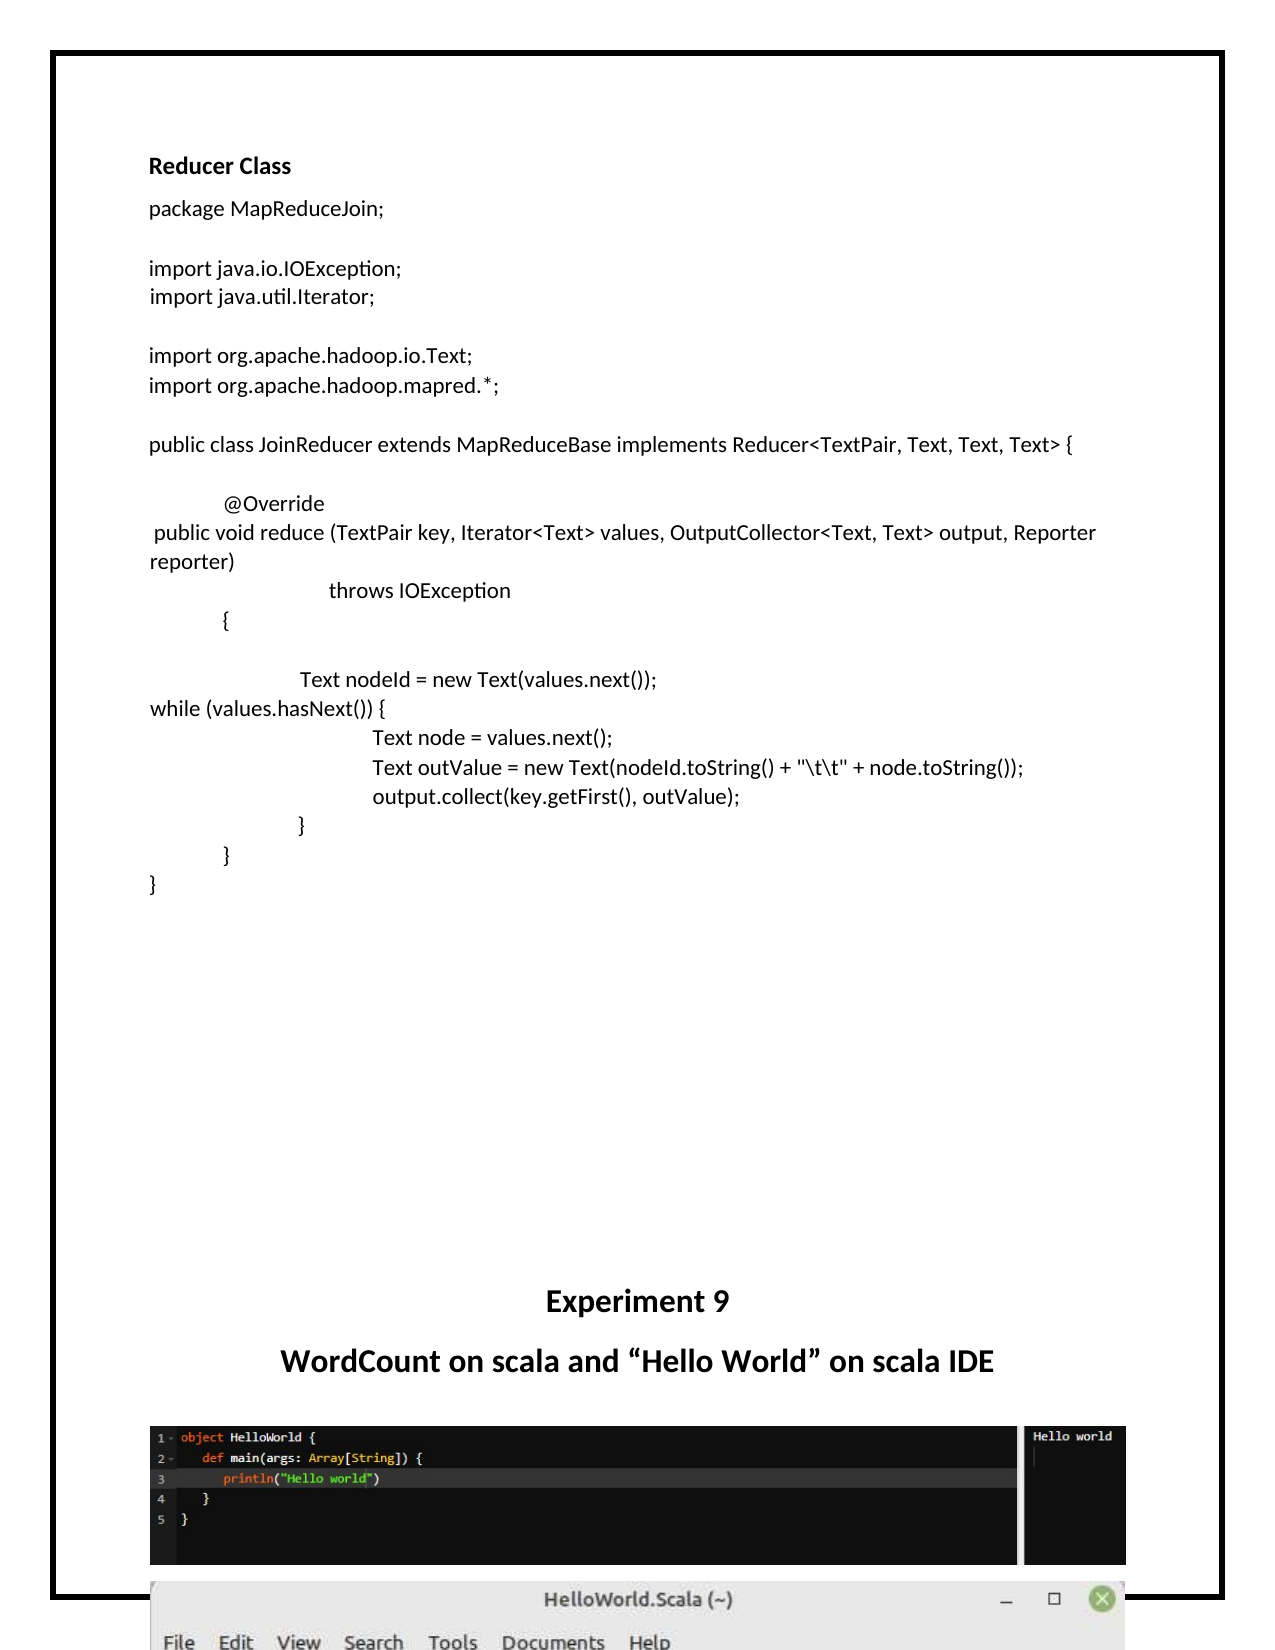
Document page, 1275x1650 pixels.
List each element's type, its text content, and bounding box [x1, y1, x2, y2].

text Text nodeId = new Text(values.next()); while (values.hasNext()) { [148, 665, 706, 722]
text } [148, 841, 1125, 869]
text { [148, 606, 1125, 634]
text package MapReduceJoin; [148, 194, 1125, 223]
text Text outValue = new Text(nodeId.toString() + "\t\t" + node.toString()); [148, 753, 1125, 781]
text } [148, 811, 1125, 839]
text output.collect(key.getFirst(), outValue); [148, 782, 1125, 810]
text public void reduce (TextPair key, Iterator<Text> values, OutputCollector<Text, Text> output, Reporter reporter) [148, 518, 1125, 575]
text Reducer Class [148, 150, 1125, 181]
picture [150, 1426, 1126, 1565]
text import org.apache.hadoop.io.Text; [148, 342, 1125, 369]
text Experiment 9 [150, 1280, 1125, 1321]
text import java.io.IOException; import java.util.Iterator; [148, 254, 465, 311]
text WordCount on scala and “Hello World” on scala IDE [150, 1340, 1125, 1381]
text public class JoinReducer extends MapReduceBase implements Reducer<TextPair, Text, Text, Text> { [148, 430, 1125, 458]
text import org.apache.hadoop.mapred.*; [148, 371, 1125, 399]
text Text node = values.next(); [148, 723, 1125, 751]
text } [148, 870, 1125, 898]
text @Override [148, 489, 1125, 517]
text throws IOException [148, 577, 1125, 605]
picture [150, 1581, 1125, 1650]
